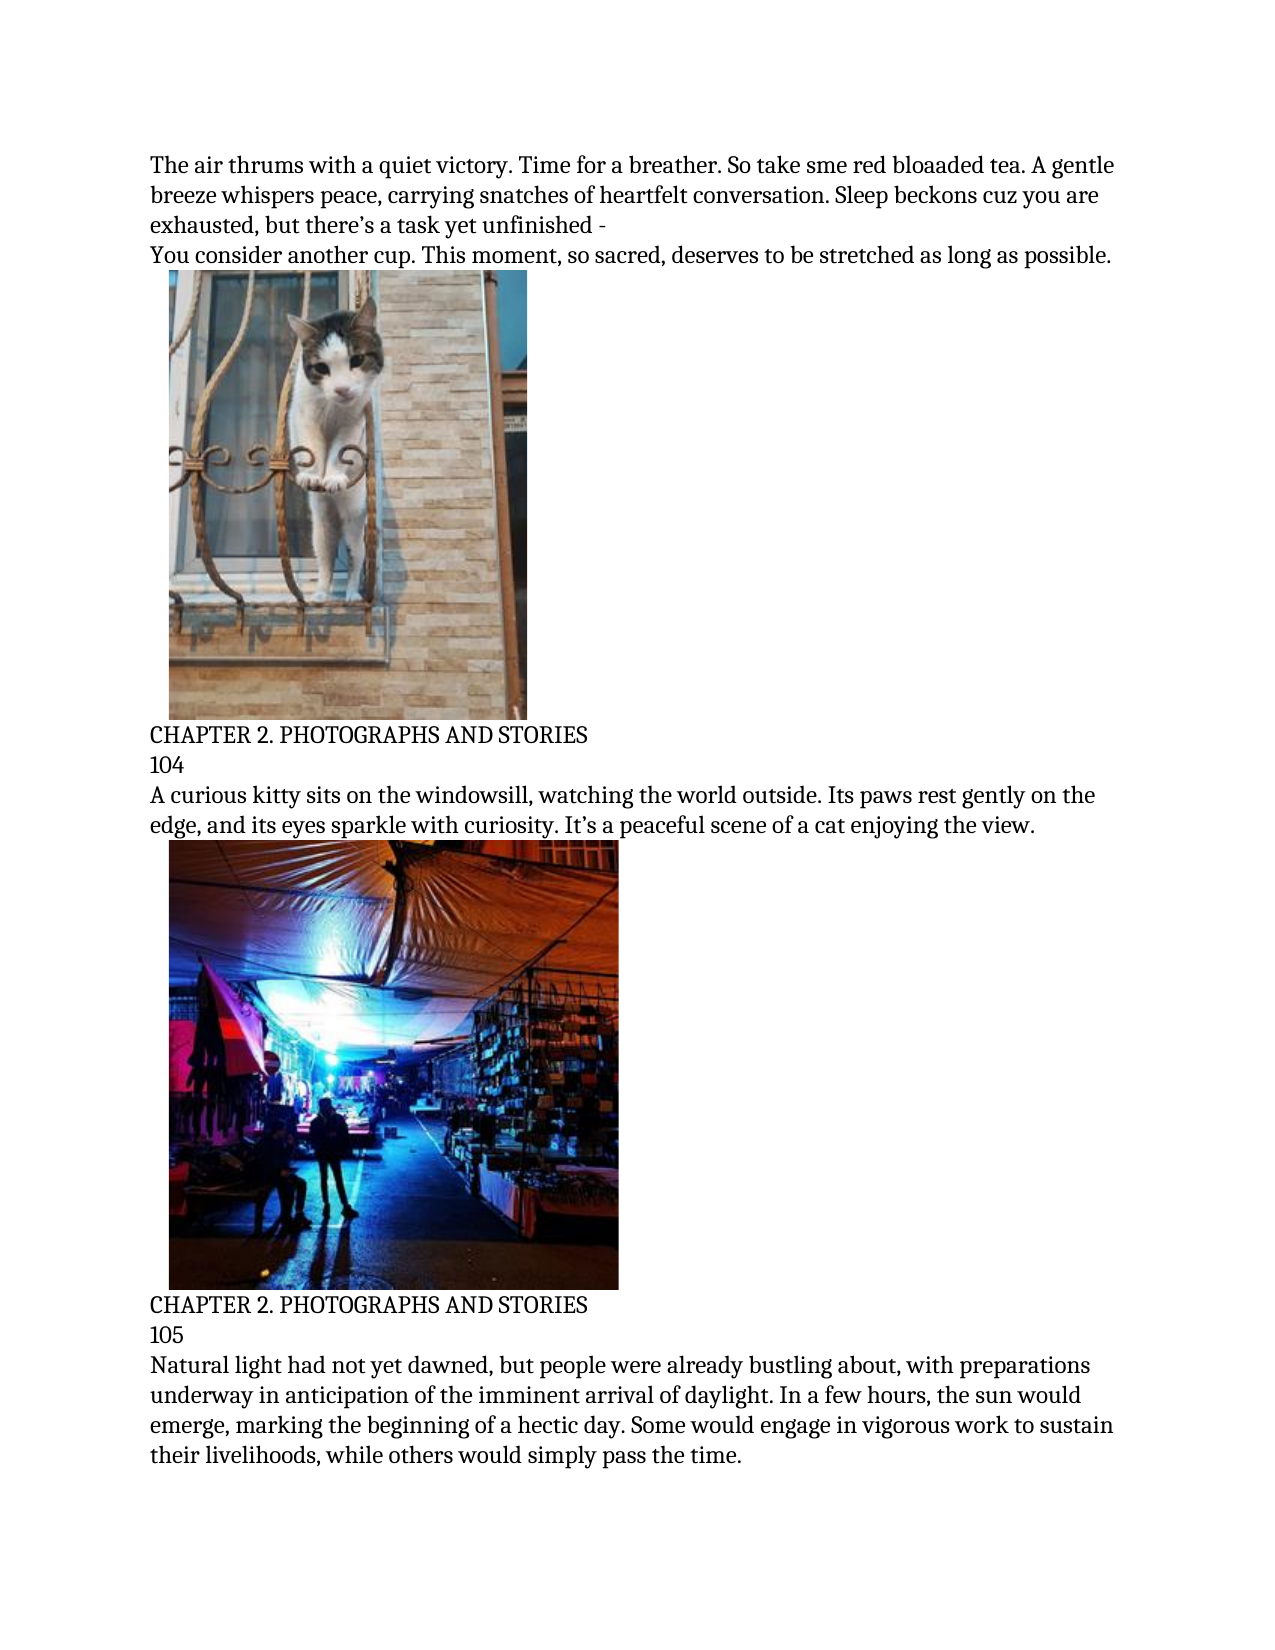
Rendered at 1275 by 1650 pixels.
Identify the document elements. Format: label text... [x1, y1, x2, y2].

text CHAPTER 2. PHOTOGRAPHS AND STORIES [150, 720, 1125, 750]
text 104 [150, 750, 1125, 780]
text Natural light had not yet dawned, but people were already bustling about, with preparations underway in anticipation of the imminent arrival of daylight. In a few hours, the sun would emerge, marking the beginning of a hectic day. Some would engage in vigorous work to sustain their livelihoods, while others would simply pass the time. [150, 1350, 1125, 1470]
text A curious kitty sits on the windowsill, watching the world outside. Its paws rest gently on the edge, and its eyes sparkle with curiosity. It’s a peaceful scene of a cat enjoying the view. [150, 780, 1125, 840]
picture [168, 840, 619, 1290]
text 105 [150, 1320, 1125, 1350]
text You consider another cup. This moment, so sacred, deserves to be stretched as long as possible. [150, 240, 1125, 270]
text The air thrums with a quiet victory. Time for a breather. So take sme red bloaaded tea. A gentle breeze whispers peace, carrying snatches of heartfelt conversation. Sleep beckons cuz you are exhausted, but there’s a task yet unfinished - [150, 150, 1125, 240]
picture [168, 270, 528, 720]
text CHAPTER 2. PHOTOGRAPHS AND STORIES [150, 1290, 1125, 1320]
